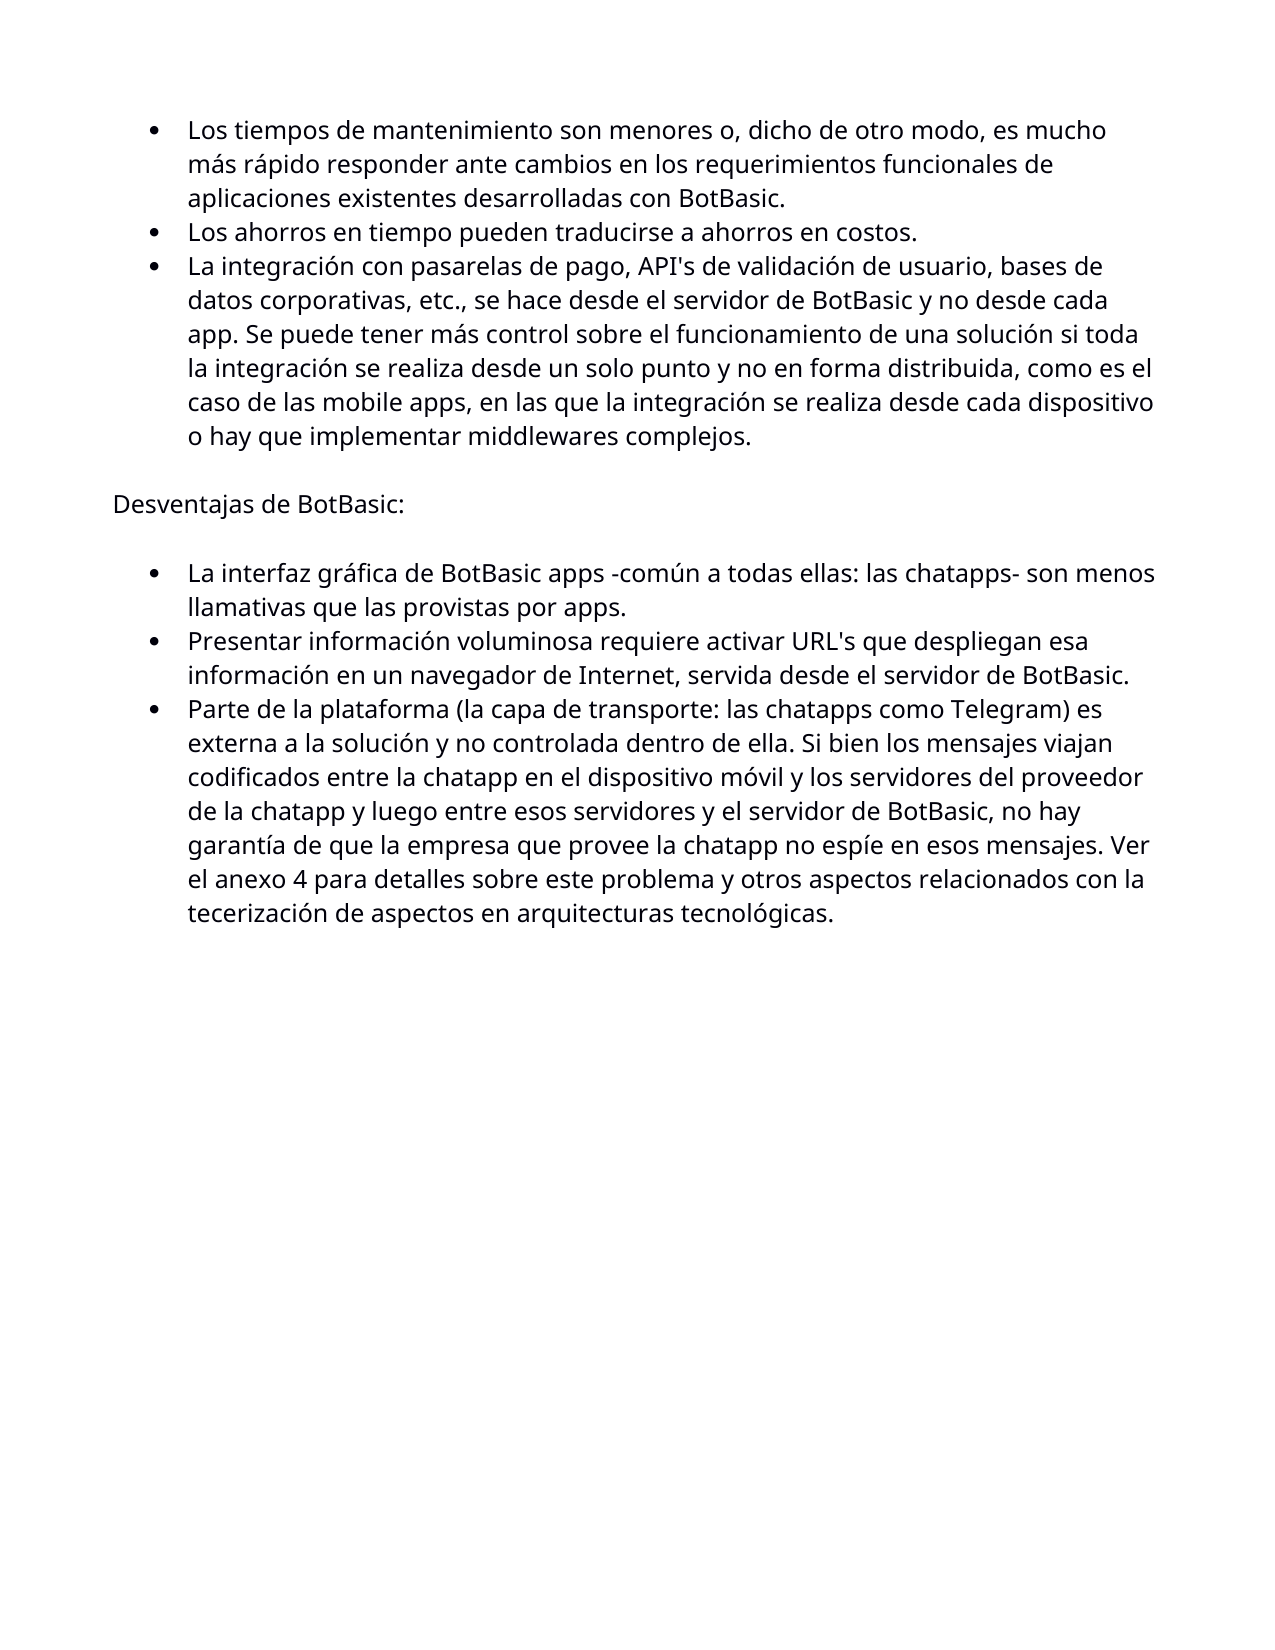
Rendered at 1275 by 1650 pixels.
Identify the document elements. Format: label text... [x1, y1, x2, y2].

list Parte de la plataforma (la capa de transporte: las chatapps como Telegram) es externa a la solución y no controlada dentro de ella. Si bien los mensajes viajan codificados entre la chatapp en el dispositivo móvil y los servidores del proveedor de la chatapp y luego entre esos servidores y el servidor de BotBasic, no hay garantía de que la empresa que provee la chatapp no espíe en esos mensajes. Ver el anexo 4 para detalles sobre este problema y otros aspectos relacionados con la tecerización de aspectos en arquitecturas tecnológicas. [150, 692, 1162, 930]
list Los tiempos de mantenimiento son menores o, dicho de otro modo, es mucho más rápido responder ante cambios en los requerimientos funcionales de aplicaciones existentes desarrolladas con BotBasic. [150, 112, 1162, 215]
list Los ahorros en tiempo pueden traducirse a ahorros en costos. [150, 215, 1162, 249]
list La integración con pasarelas de pago, API's de validación de usuario, bases de datos corporativas, etc., se hace desde el servidor de BotBasic y no desde cada app. Se puede tener más control sobre el funcionamiento de una solución si toda la integración se realiza desde un solo punto y no en forma distribuida, como es el caso de las mobile apps, en las que la integración se realiza desde cada dispositivo o hay que implementar middlewares complejos. [150, 249, 1162, 453]
list La interfaz gráfica de BotBasic apps -común a todas ellas: las chatapps- son menos llamativas que las provistas por apps. [150, 555, 1162, 623]
text Desventajas de BotBasic: [112, 487, 1162, 521]
list Presentar información voluminosa requiere activar URL's que despliegan esa información en un navegador de Internet, servida desde el servidor de BotBasic. [150, 623, 1162, 692]
